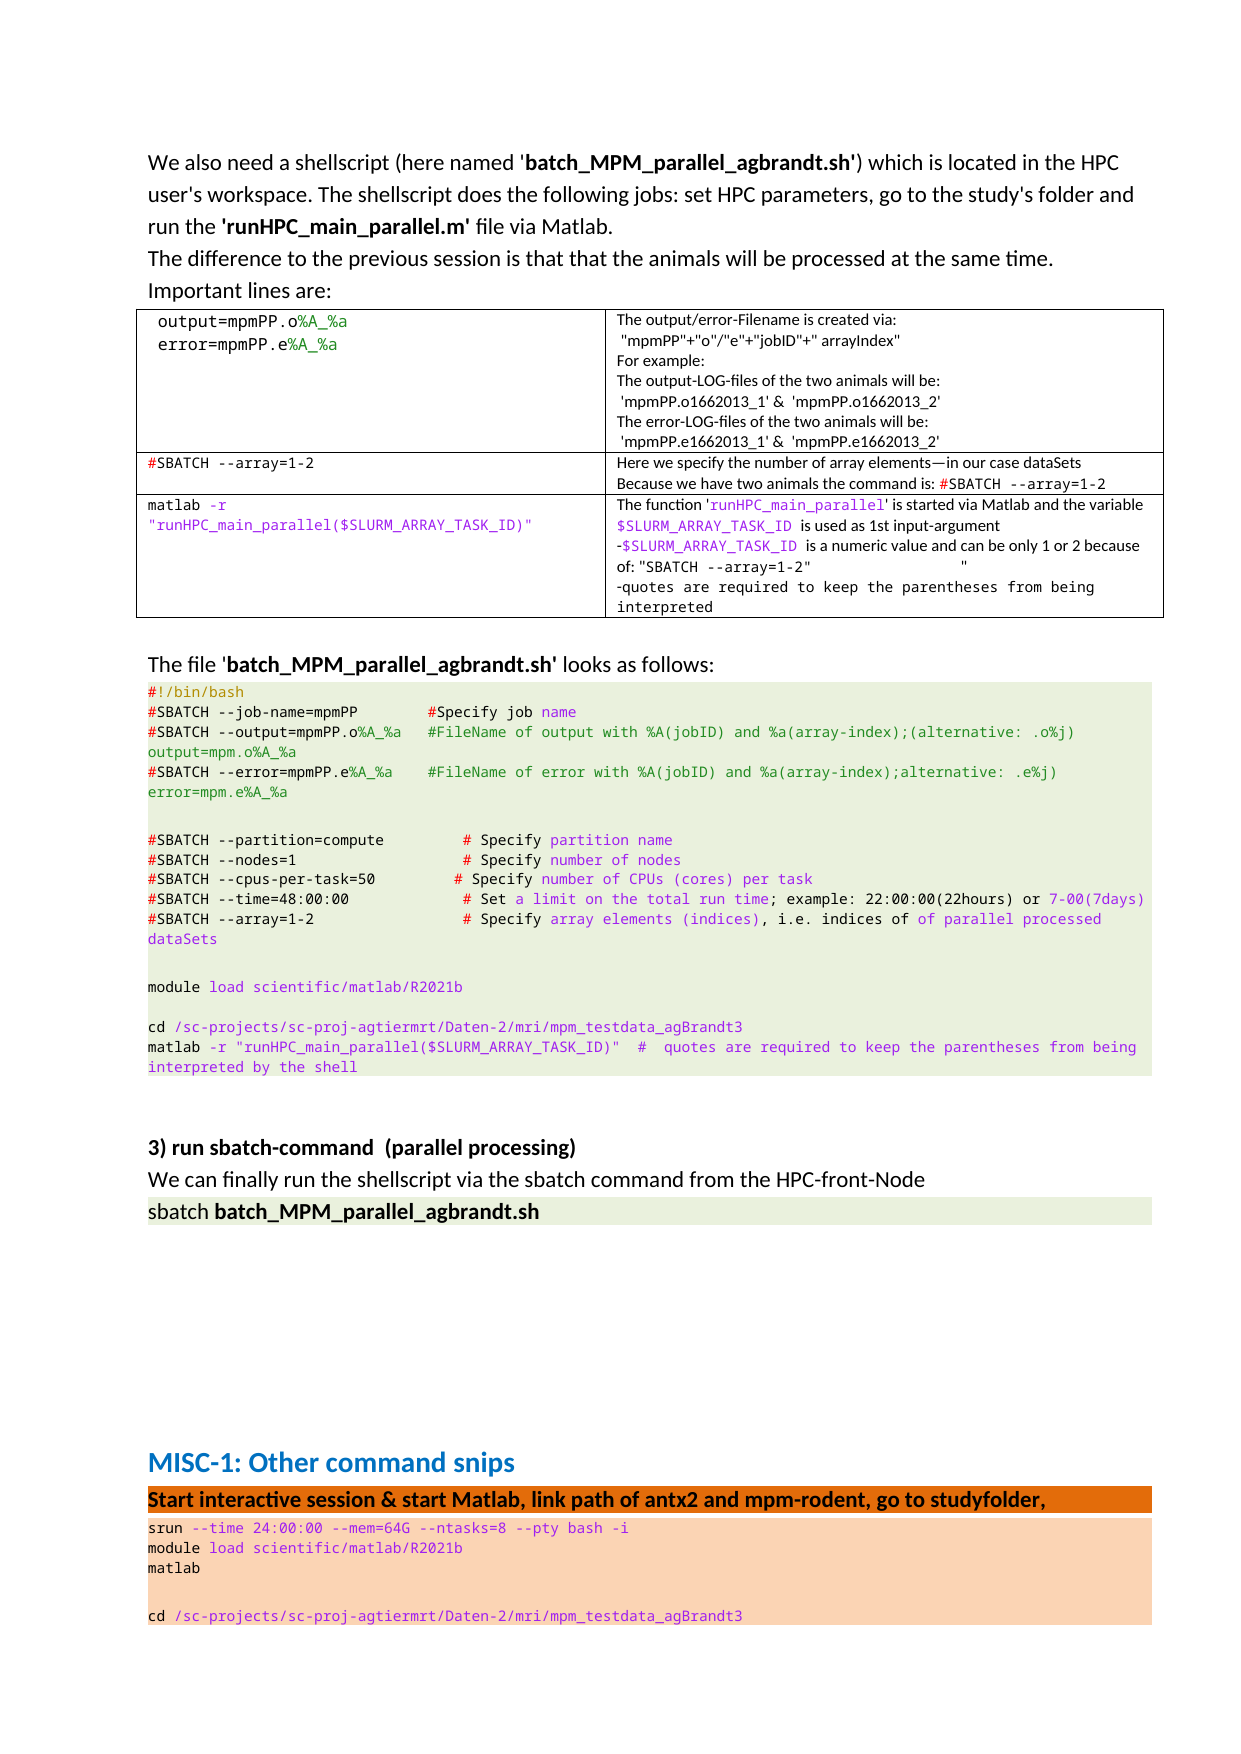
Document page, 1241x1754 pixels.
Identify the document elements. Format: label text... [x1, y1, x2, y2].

text The file 'batch_MPM_parallel_agbrandt.sh' looks as follows: [148, 650, 1152, 678]
text The difference to the previous session is that that the animals will be processed at the same time. [148, 244, 1152, 272]
text Important lines are: [148, 276, 1152, 304]
text cd /sc-projects/sc-proj-agtiermrt/Daten-2/mri/mpm_testdata_agBrandt3 [148, 1605, 1152, 1625]
text #SBATCH --error=mpmPP.e%A_%a #FileName of error with %A(jobID) and %a(array-index);alternative: .e%j) error=mpm.e%A_%a [148, 762, 1152, 801]
text module load scientific/matlab/R2021b [148, 977, 1152, 997]
text #SBATCH --cpus-per-task=50 # Specify number of CPUs (cores) per task [148, 869, 1152, 889]
table_cell #SBATCH --array=1-2 [137, 453, 605, 493]
table_header The output/error-Filename is created via: "mpmPP"+"o"/"e"+"jobID"+" arrayIndex" For example: The output-LOG-files of the two animals will be: 'mpmPP.o1662013_1' & 'mpmPP.o1662013_2' The error-LOG-files of the two animals will be: 'mpmPP.e1662013_1' & 'mpmPP.e1662013_2' [606, 310, 1163, 452]
text MISC-1: Other command snips [148, 1444, 1152, 1480]
text matlab -r "runHPC_main_parallel($SLURM_ARRAY_TASK_ID)" # quotes are required to keep the parentheses from being interpreted by the shell [148, 1036, 1152, 1076]
text module load scientific/matlab/R2021b [148, 1538, 1152, 1557]
text #SBATCH --time=48:00:00 # Set a limit on the total run time; example: 22:00:00(22hours) or 7-00(7days) [148, 889, 1152, 909]
table_cell The function 'runHPC_main_parallel' is started via Matlab and the variable $SLURM_ARRAY_TASK_ID is used as 1st input-argument -$SLURM_ARRAY_TASK_ID is a numeric value and can be only 1 or 2 because of: "SBATCH --array=1-2" " -quotes are required to keep the parentheses from being interpreted [606, 495, 1163, 617]
table_cell Here we specify the number of array elements—in our case dataSets Because we have two animals the command is: #SBATCH --array=1-2 [606, 453, 1163, 493]
text #SBATCH --partition=compute # Specify partition name [148, 829, 1152, 849]
text #!/bin/bash [148, 682, 1152, 702]
text #SBATCH --array=1-2 # Specify array elements (indices), i.e. indices of of parallel processed dataSets [148, 909, 1152, 949]
text sbatch batch_MPM_parallel_agbrandt.sh [148, 1197, 1152, 1225]
text #SBATCH --output=mpmPP.o%A_%a #FileName of output with %A(jobID) and %a(array-index);(alternative: .o%j) output=mpm.o%A_%a [148, 722, 1152, 762]
text We can finally run the shellscript via the sbatch command from the HPC-front-Node [148, 1165, 1152, 1193]
table_cell matlab -r "runHPC_main_parallel($SLURM_ARRAY_TASK_ID)" [137, 495, 605, 617]
text #SBATCH --job-name=mpmPP #Specify job name [148, 702, 1152, 722]
text We also need a shellscript (here named 'batch_MPM_parallel_agbrandt.sh') which is located in the HPC user's workspace. The shellscript does the following jobs: set HPC parameters, go to the study's folder and run the 'runHPC_main_parallel.m' file via Matlab. [148, 148, 1152, 240]
text #SBATCH --nodes=1 # Specify number of nodes [148, 849, 1152, 869]
text cd /sc-projects/sc-proj-agtiermrt/Daten-2/mri/mpm_testdata_agBrandt3 [148, 1017, 1152, 1036]
text matlab [148, 1557, 1152, 1577]
text 3) run sbatch-command (parallel processing) [148, 1133, 1152, 1161]
text Start interactive session & start Matlab, link path of antx2 and mpm-rodent, go to studyfolder, [148, 1486, 1152, 1513]
text srun --time 24:00:00 --mem=64G --ntasks=8 --pty bash -i [148, 1518, 1152, 1538]
table_header output=mpmPP.o%A_%a error=mpmPP.e%A_%a [137, 310, 605, 452]
